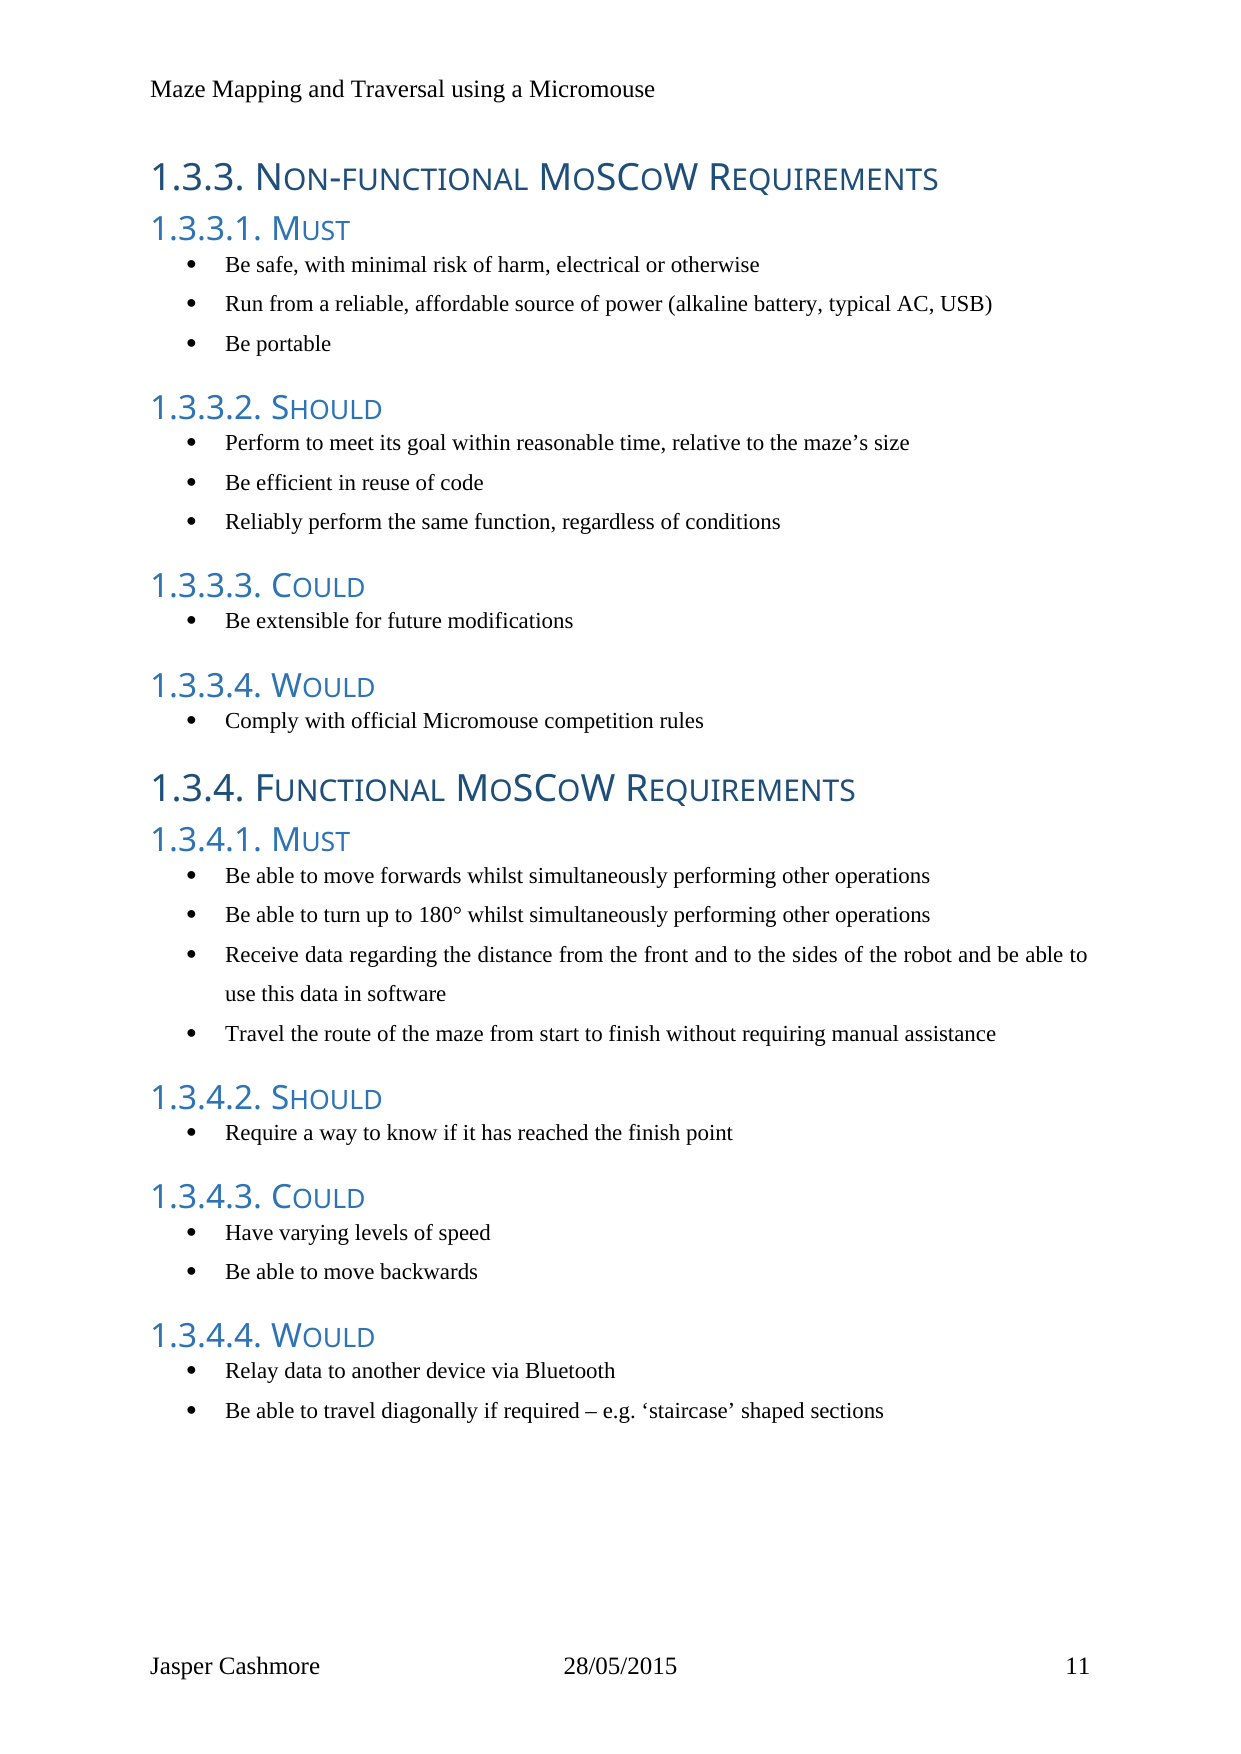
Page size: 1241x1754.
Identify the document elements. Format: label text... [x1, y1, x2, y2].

list Travel the route of the maze from start to finish without requiring manual assistance [187, 1019, 1090, 1046]
subtitle Should [150, 384, 1090, 429]
list Be efficient in reuse of code [187, 468, 1090, 495]
subtitle Non-functional MoSCoW Requirements [150, 150, 1090, 201]
list Run from a reliable, affordable source of power (alkaline battery, typical AC, USB) [187, 290, 1090, 316]
subtitle Would [150, 662, 1090, 707]
list Require a way to know if it has reached the finish point [187, 1119, 1090, 1145]
subtitle Should [150, 1074, 1090, 1119]
list Be able to move forwards whilst simultaneously performing other operations [187, 862, 1090, 888]
subtitle Functional MoSCoW Requirements [150, 761, 1090, 812]
subtitle Would [150, 1312, 1090, 1357]
subtitle Could [150, 562, 1090, 607]
list Comply with official Micromouse competition rules [187, 707, 1090, 733]
list Receive data regarding the distance from the front and to the sides of the robot and be able to use this data in software [187, 941, 1090, 1006]
subtitle Must [150, 205, 1090, 251]
list Relay data to another device via Bluetooth [187, 1357, 1090, 1384]
list Be able to travel diagonally if required – e.g. ‘staircase’ shaped sections [187, 1397, 1090, 1423]
list Be portable [187, 329, 1090, 356]
list Be safe, with minimal risk of harm, electrical or otherwise [187, 251, 1090, 277]
list Be extensible for future modifications [187, 607, 1090, 634]
list Perform to meet its goal within reasonable time, relative to the maze’s size [187, 429, 1090, 455]
subtitle Could [150, 1173, 1090, 1218]
list Reliably perform the same function, regardless of conditions [187, 508, 1090, 534]
list Be able to move backwards [187, 1258, 1090, 1284]
list Have varying levels of speed [187, 1218, 1090, 1245]
list Be able to turn up to 180° whilst simultaneously performing other operations [187, 901, 1090, 927]
subtitle Must [150, 816, 1090, 862]
